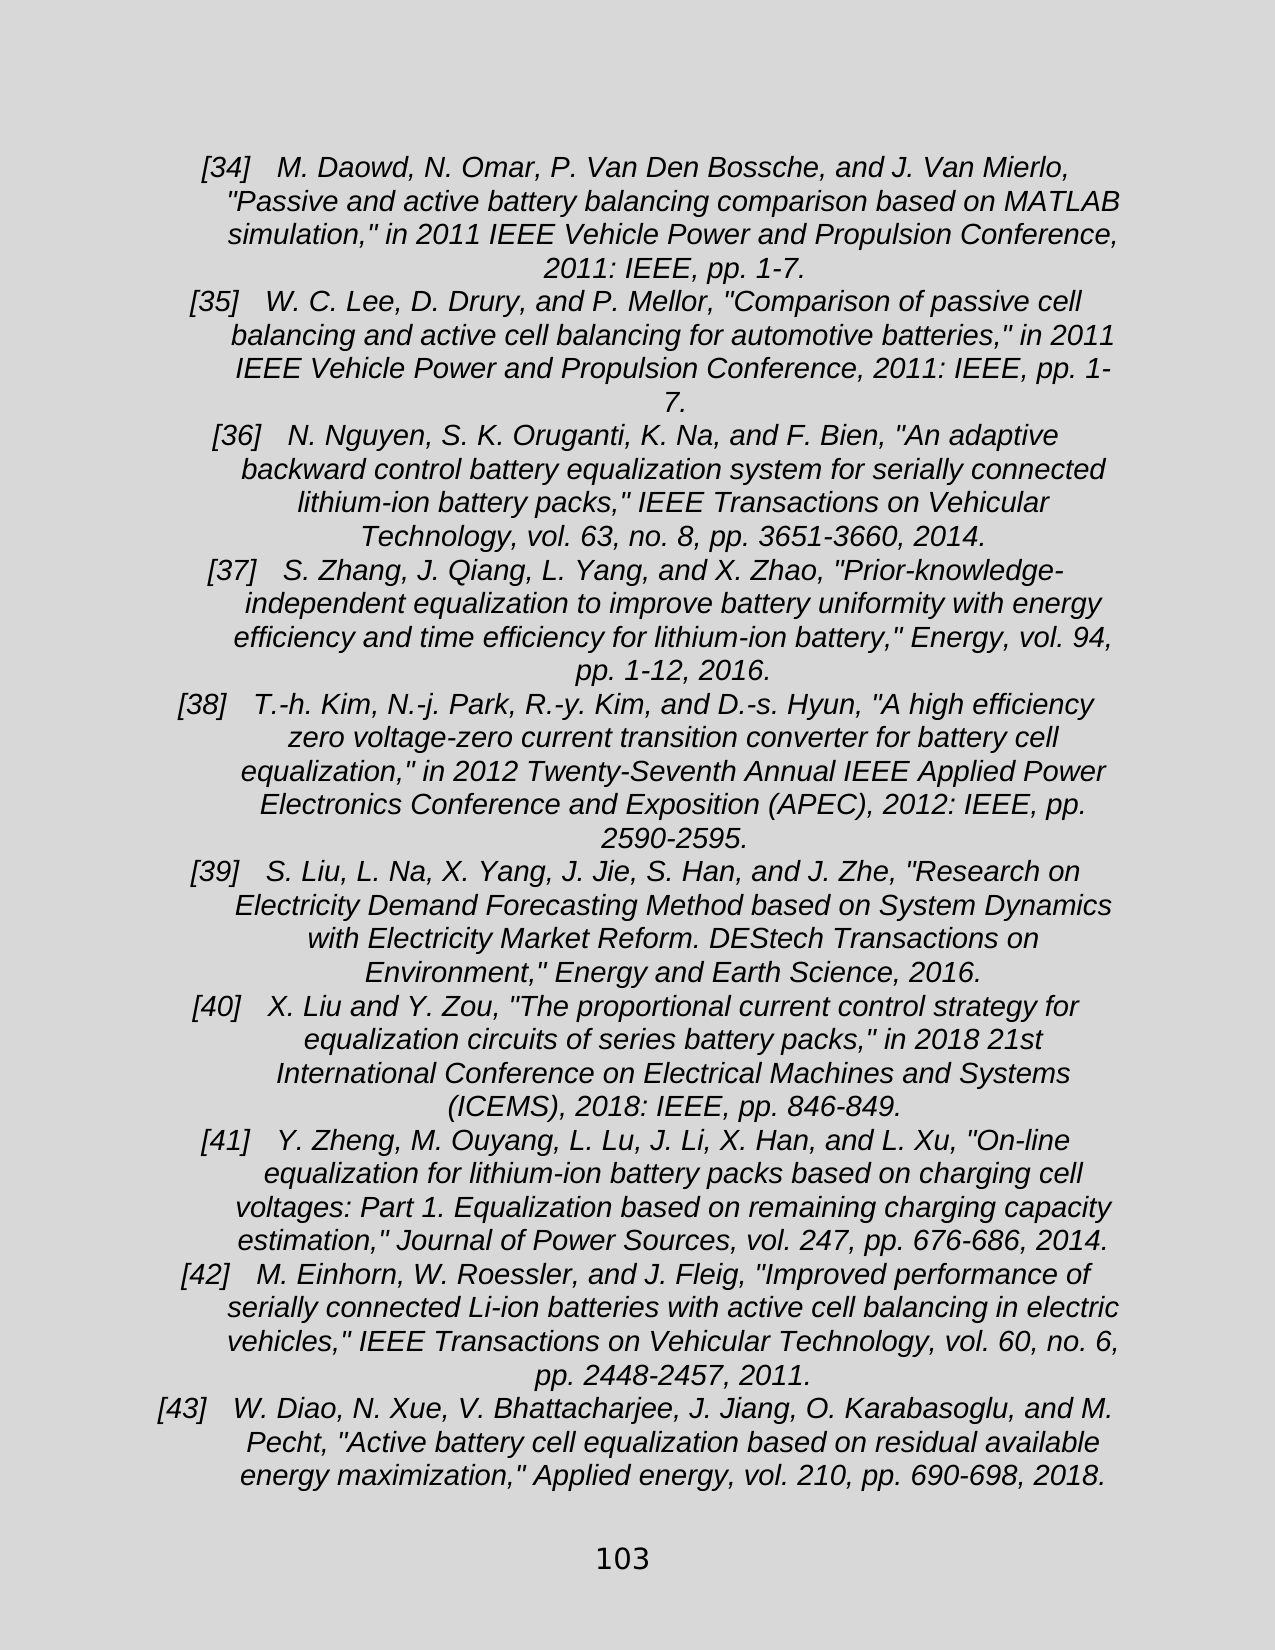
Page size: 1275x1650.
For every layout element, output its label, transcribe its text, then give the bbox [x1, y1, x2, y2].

text [38] T.-h. Kim, N.-j. Park, R.-y. Kim, and D.-s. Hyun, "A high efficiency zero voltage-zero current transition converter for battery cell equalization," in 2012 Twenty-Seventh Annual IEEE Applied Power Electronics Conference and Exposition (APEC), 2012: IEEE, pp. 2590-2595. [150, 687, 1125, 854]
text [43] W. Diao, N. Xue, V. Bhattacharjee, J. Jiang, O. Karabasoglu, and M. Pecht, "Active battery cell equalization based on residual available energy maximization," Applied energy, vol. 210, pp. 690-698, 2018. [150, 1391, 1125, 1492]
text [41] Y. Zheng, M. Ouyang, L. Lu, J. Li, X. Han, and L. Xu, "On-line equalization for lithium-ion battery packs based on charging cell voltages: Part 1. Equalization based on remaining charging capacity estimation," Journal of Power Sources, vol. 247, pp. 676-686, 2014. [150, 1123, 1125, 1257]
text [35] W. C. Lee, D. Drury, and P. Mellor, "Comparison of passive cell balancing and active cell balancing for automotive batteries," in 2011 IEEE Vehicle Power and Propulsion Conference, 2011: IEEE, pp. 1-7. [150, 284, 1125, 418]
text [36] N. Nguyen, S. K. Oruganti, K. Na, and F. Bien, "An adaptive backward control battery equalization system for serially connected lithium-ion battery packs," IEEE Transactions on Vehicular Technology, vol. 63, no. 8, pp. 3651-3660, 2014. [150, 418, 1125, 552]
text [42] M. Einhorn, W. Roessler, and J. Fleig, "Improved performance of serially connected Li-ion batteries with active cell balancing in electric vehicles," IEEE Transactions on Vehicular Technology, vol. 60, no. 6, pp. 2448-2457, 2011. [150, 1257, 1125, 1391]
text [37] S. Zhang, J. Qiang, L. Yang, and X. Zhao, "Prior-knowledge-independent equalization to improve battery uniformity with energy efficiency and time efficiency for lithium-ion battery," Energy, vol. 94, pp. 1-12, 2016. [150, 552, 1125, 687]
text [40] X. Liu and Y. Zou, "The proportional current control strategy for equalization circuits of series battery packs," in 2018 21st International Conference on Electrical Machines and Systems (ICEMS), 2018: IEEE, pp. 846-849. [150, 988, 1125, 1123]
text [34] M. Daowd, N. Omar, P. Van Den Bossche, and J. Van Mierlo, "Passive and active battery balancing comparison based on MATLAB simulation," in 2011 IEEE Vehicle Power and Propulsion Conference, 2011: IEEE, pp. 1-7. [150, 150, 1125, 284]
text [39] S. Liu, L. Na, X. Yang, J. Jie, S. Han, and J. Zhe, "Research on Electricity Demand Forecasting Method based on System Dynamics with Electricity Market Reform. DEStech Transactions on Environment," Energy and Earth Science, 2016. [150, 854, 1125, 988]
